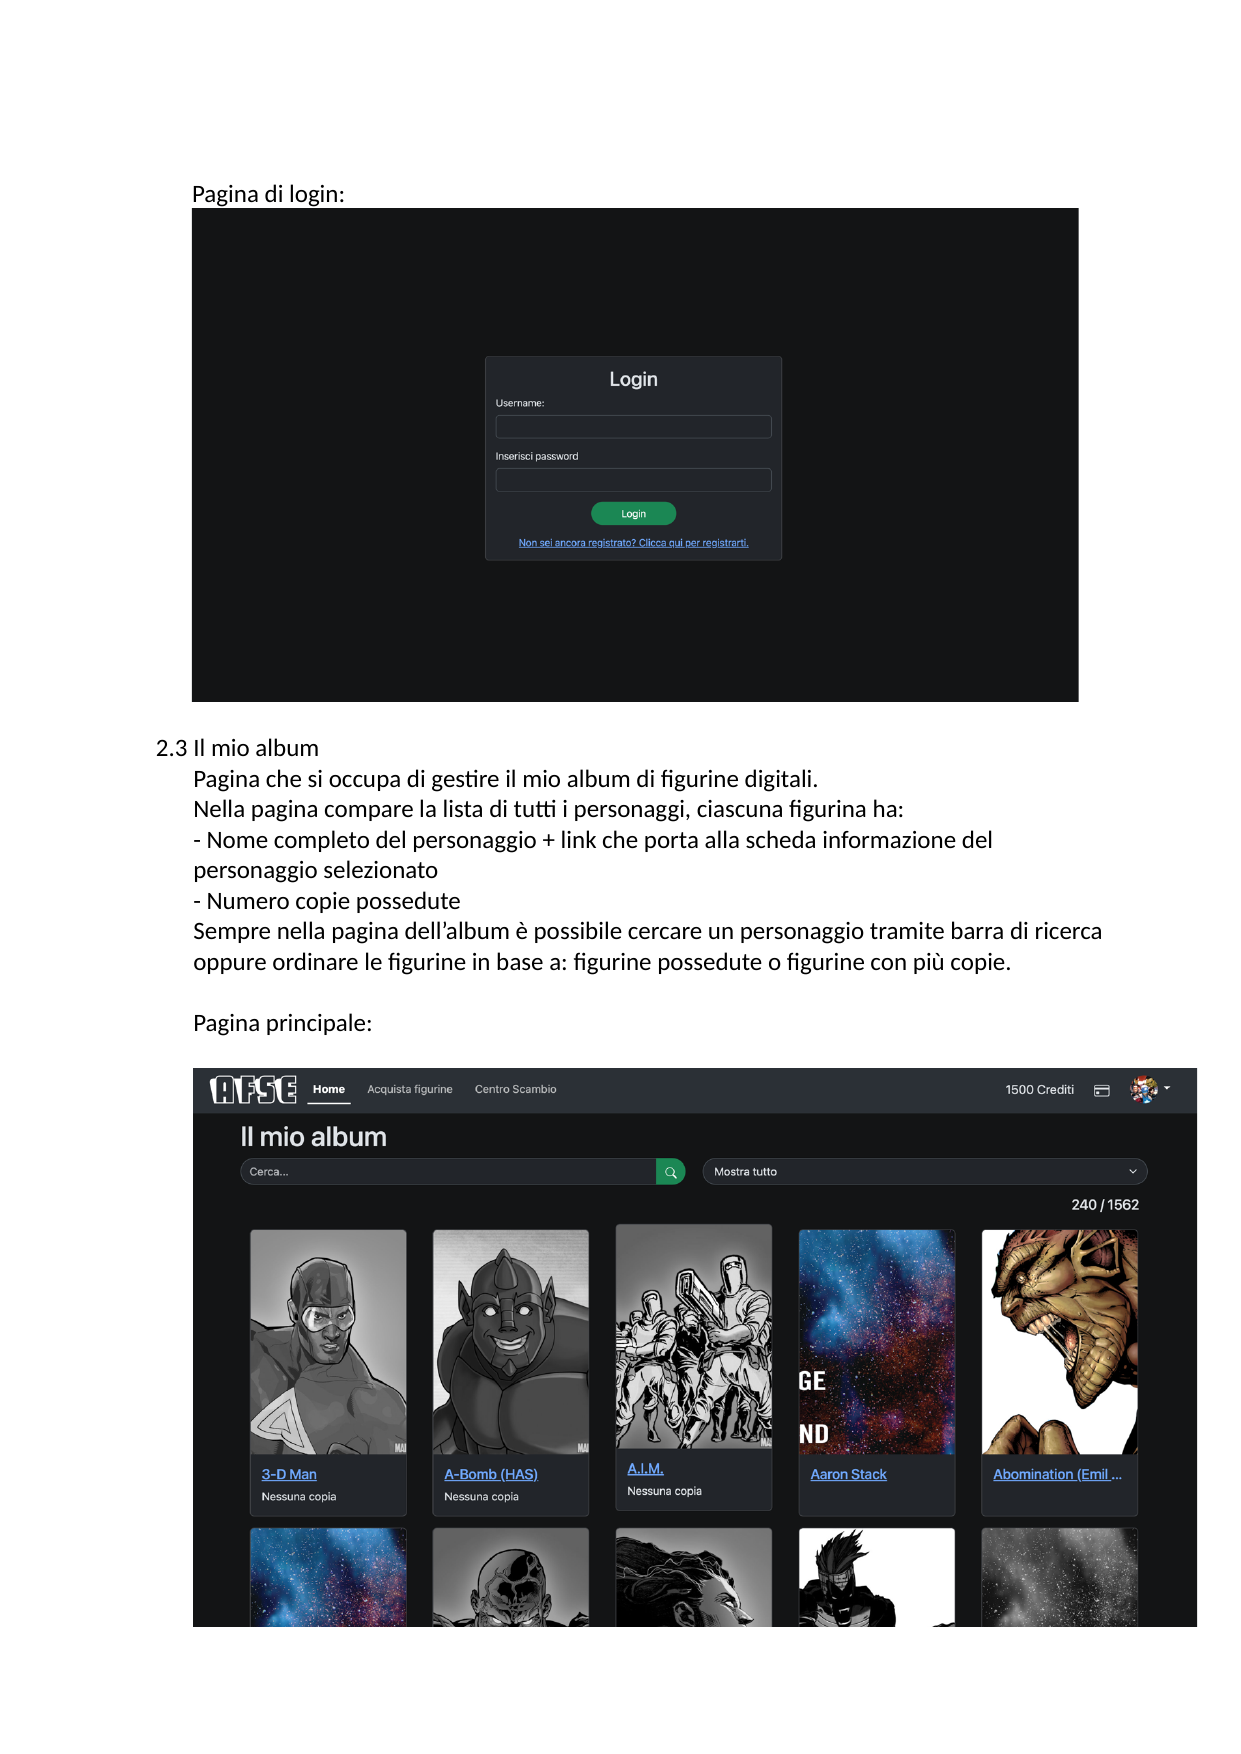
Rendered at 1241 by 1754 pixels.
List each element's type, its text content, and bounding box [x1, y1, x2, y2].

text Sempre nella pagina dell’album è possibile cercare un personaggio tramite barra di ricerca oppure ordinare le figurine in base a: figurine possedute o figurine con più copie. [193, 916, 1122, 977]
text - Nome completo del personaggio + link che porta alla scheda informazione del personaggio selezionato [193, 824, 1122, 885]
picture [193, 1068, 1198, 1627]
text Nella pagina compare la lista di tutti i personaggi, ciascuna figurina ha: [193, 793, 1122, 824]
text Pagina che si occupa di gestire il mio album di figurine digitali. [193, 763, 1122, 793]
text Pagina principale: [193, 1007, 1122, 1038]
list Il mio album [156, 732, 1122, 763]
text Pagina di login: [192, 178, 1122, 209]
picture [191, 208, 1079, 702]
text - Numero copie possedute [193, 885, 1122, 916]
